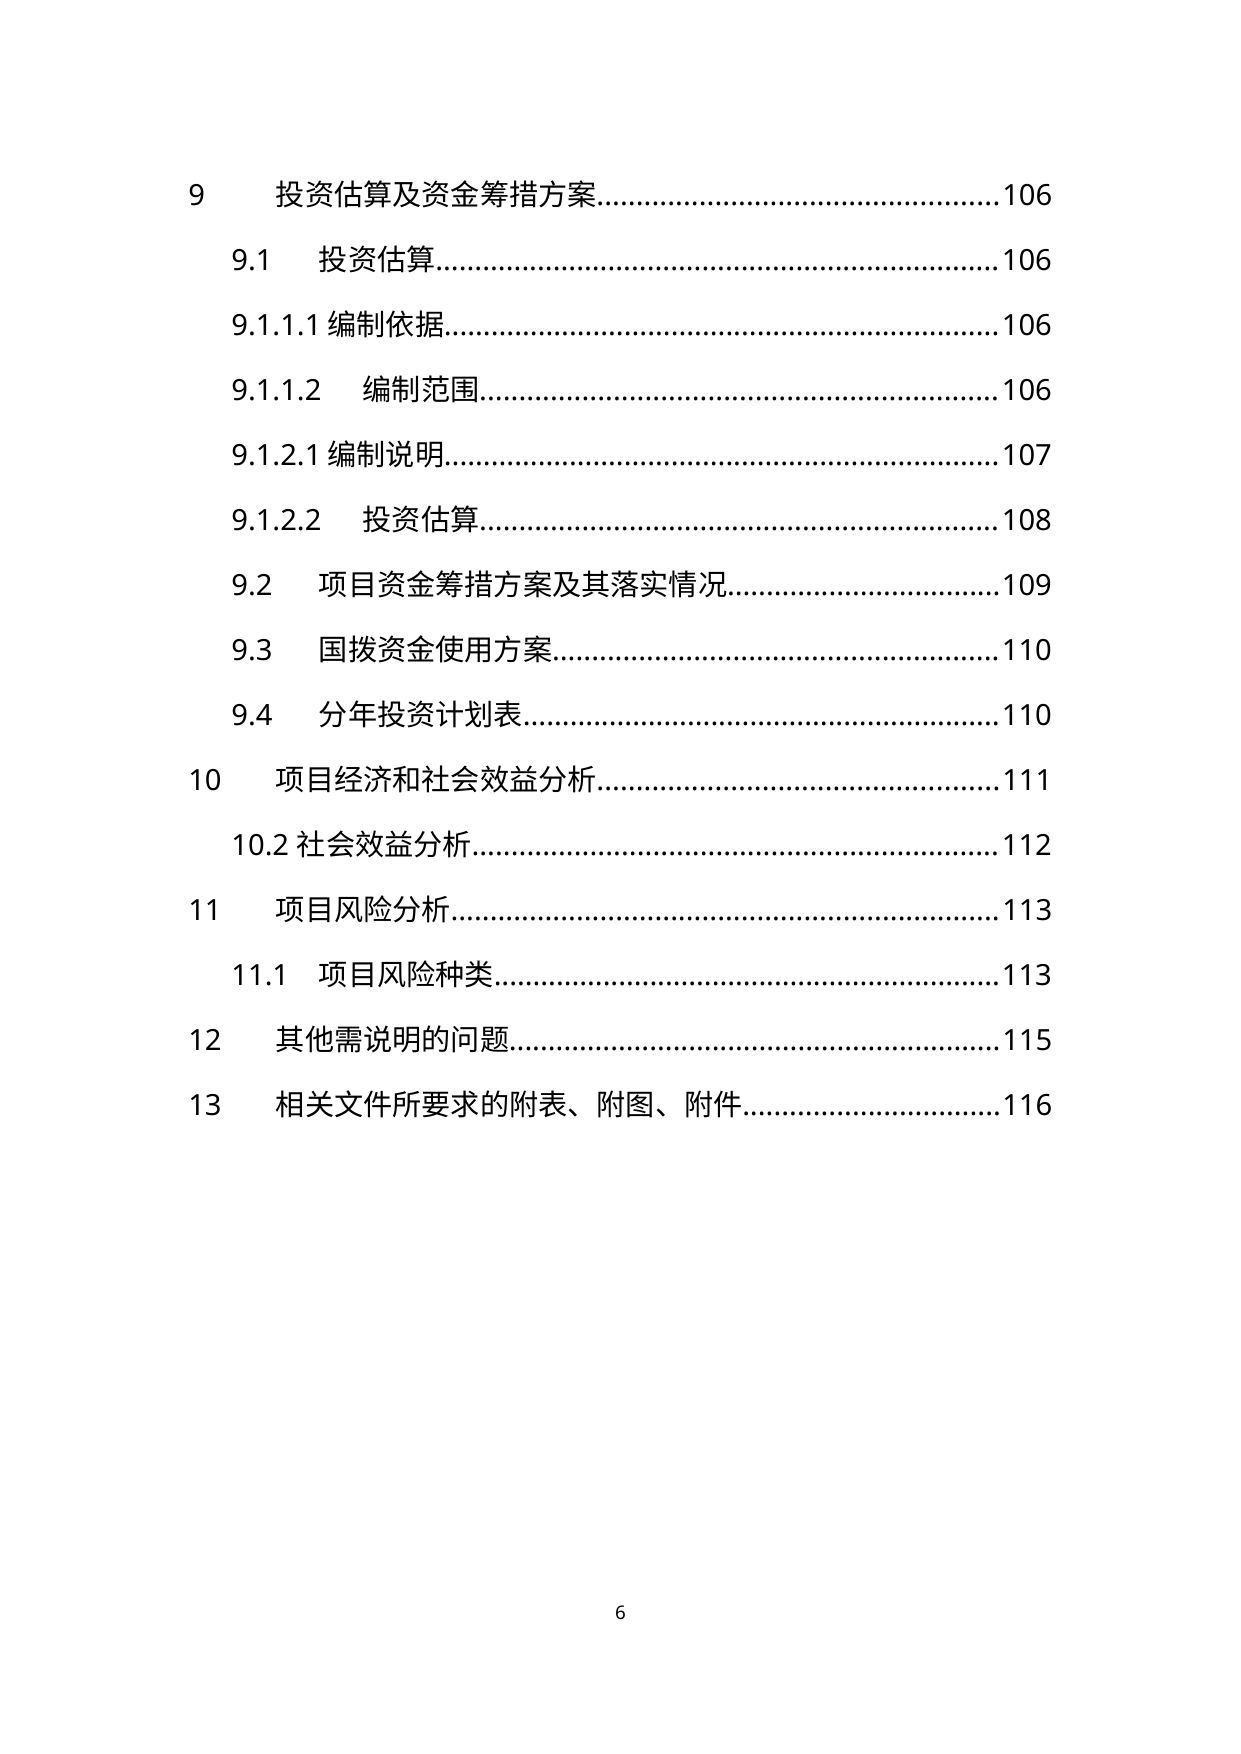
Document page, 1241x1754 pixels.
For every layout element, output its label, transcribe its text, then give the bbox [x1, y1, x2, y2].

text 9 投资估算及资金筹措方案 106 [187, 160, 1053, 225]
text 11.1 项目风险种类 113 [231, 940, 1053, 1005]
text 12 其他需说明的问题 115 [187, 1005, 1053, 1070]
text 9.1.1.1编制依据 106 [231, 290, 1053, 355]
text 9.1.2.2 投资估算 108 [231, 485, 1053, 550]
text 9.2 项目资金筹措方案及其落实情况 109 [231, 550, 1053, 615]
text 9.1.1.2 编制范围 106 [231, 355, 1053, 420]
text 9.1 投资估算 106 [231, 225, 1053, 290]
text 9.4 分年投资计划表 110 [231, 680, 1053, 745]
text 13 相关文件所要求的附表、附图、附件 116 [187, 1070, 1053, 1135]
text 10.2 社会效益分析 112 [231, 810, 1053, 875]
text 10 项目经济和社会效益分析 111 [187, 745, 1053, 810]
text 9.3 国拨资金使用方案 110 [231, 615, 1053, 680]
text 9.1.2.1编制说明 107 [231, 420, 1053, 485]
text 11 项目风险分析 113 [187, 875, 1053, 940]
